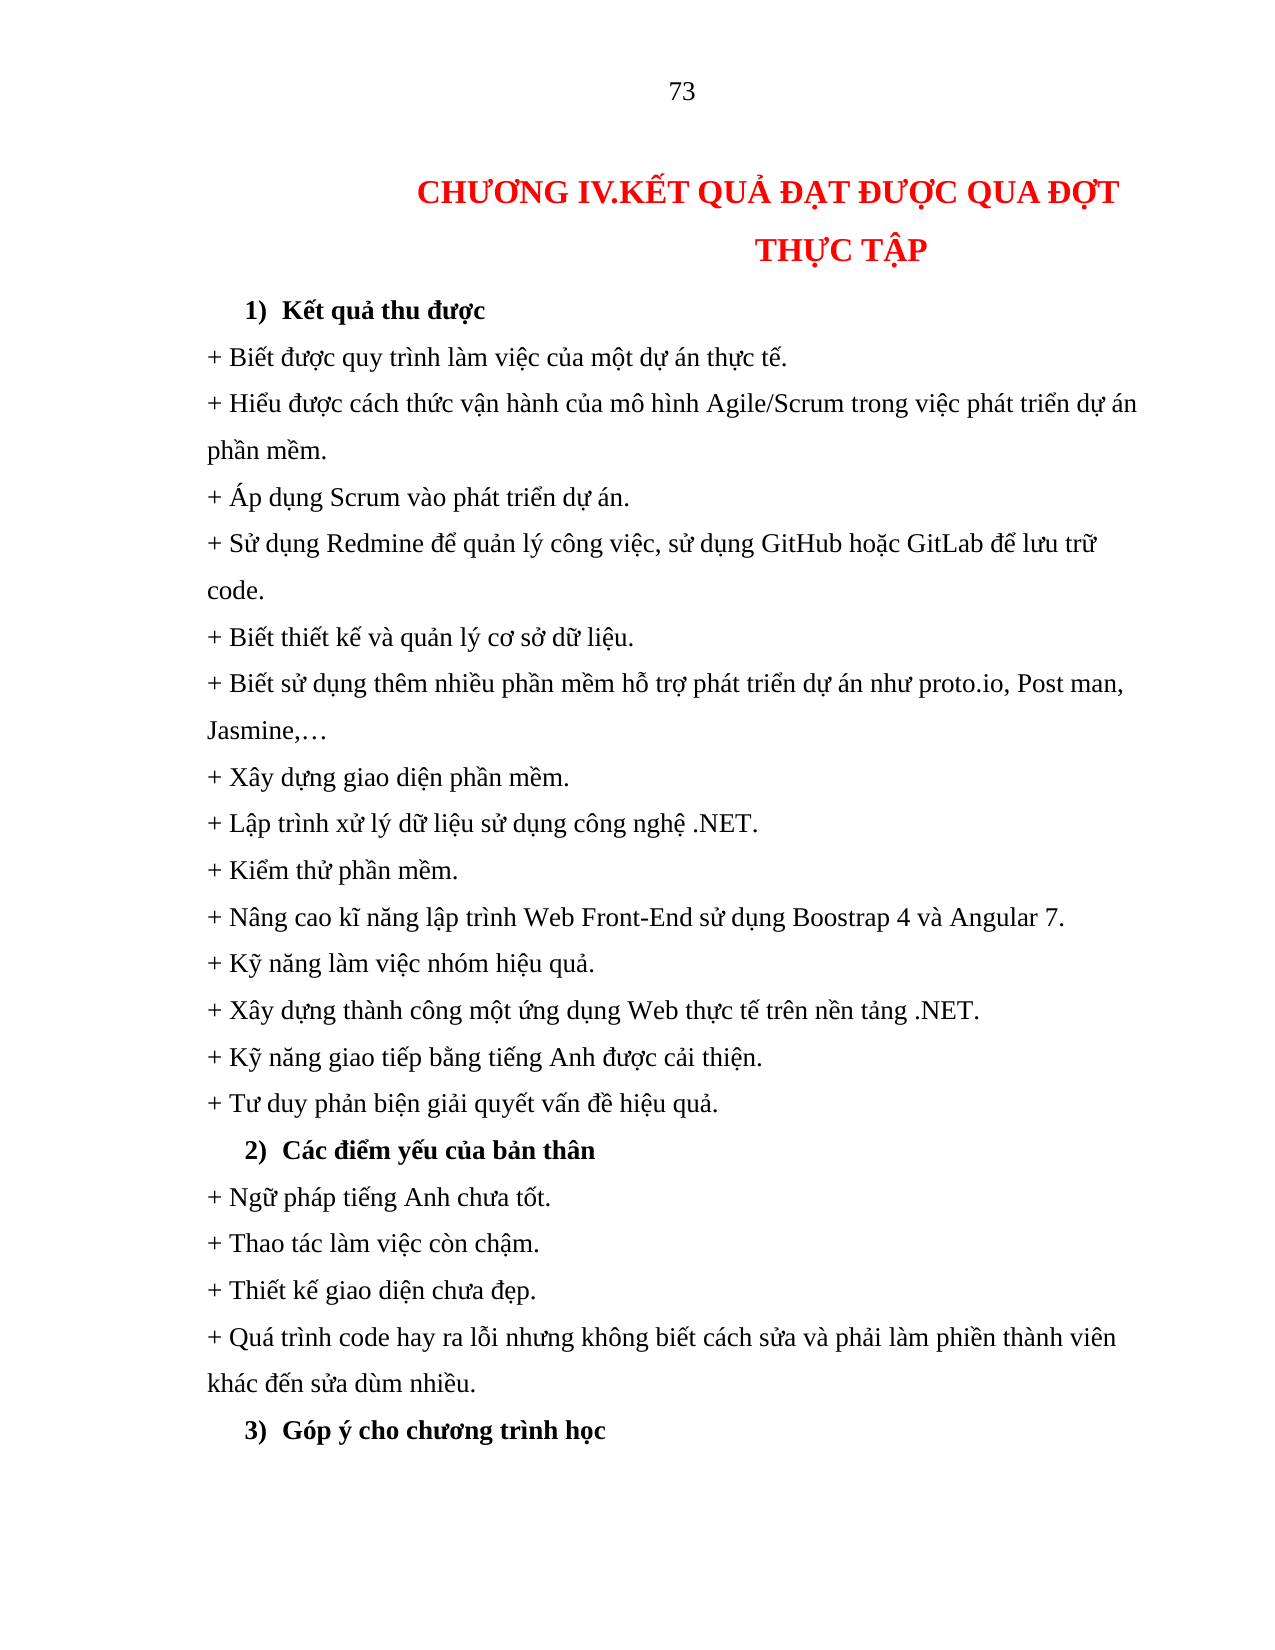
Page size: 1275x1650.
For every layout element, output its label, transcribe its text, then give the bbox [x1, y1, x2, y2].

text + Xây dựng giao diện phần mềm. [207, 761, 1157, 792]
text KẾT QUẢ ĐẠT ĐƯỢC QUA ĐỢT THỰC TẬP [379, 173, 1157, 268]
text + Kiểm thử phần mềm. [207, 854, 1157, 885]
text + Lập trình xử lý dữ liệu sử dụng công nghệ .NET. [207, 807, 1157, 838]
text + Ngữ pháp tiếng Anh chưa tốt. [207, 1181, 1157, 1212]
text + Kỹ năng giao tiếp bằng tiếng Anh được cải thiện. [207, 1041, 1157, 1072]
text + Thiết kế giao diện chưa đẹp. [207, 1274, 1157, 1305]
text + Tư duy phản biện giải quyết vấn đề hiệu quả. [207, 1087, 1157, 1118]
text + Xây dựng thành công một ứng dụng Web thực tế trên nền tảng .NET. [207, 994, 1157, 1025]
text + Áp dụng Scrum vào phát triển dự án. [207, 481, 1157, 512]
text + Sử dụng Redmine để quản lý công việc, sử dụng GitHub hoặc GitLab để lưu trữ code. [207, 527, 1157, 605]
text + Hiểu được cách thức vận hành của mô hình Agile/Scrum trong việc phát triển dự án phần mềm. [207, 387, 1157, 465]
list Kết quả thu được [244, 294, 1157, 325]
text + Thao tác làm việc còn chậm. [207, 1227, 1157, 1258]
text + Quá trình code hay ra lỗi nhưng không biết cách sửa và phải làm phiền thành viên khác đến sửa dùm nhiều. [207, 1321, 1157, 1398]
list Góp ý cho chương trình học [244, 1414, 1157, 1445]
text + Kỹ năng làm việc nhóm hiệu quả. [207, 947, 1157, 978]
text + Nâng cao kĩ năng lập trình Web Front-End sử dụng Boostrap 4 và Angular 7. [207, 901, 1157, 932]
text + Biết thiết kế và quản lý cơ sở dữ liệu. [207, 621, 1157, 652]
text + Biết được quy trình làm việc của một dự án thực tế. [207, 341, 1157, 372]
list Các điểm yếu của bản thân [244, 1134, 1157, 1165]
text + Biết sử dụng thêm nhiều phần mềm hỗ trợ phát triển dự án như proto.io, Post man, Jasmine,… [207, 667, 1157, 745]
